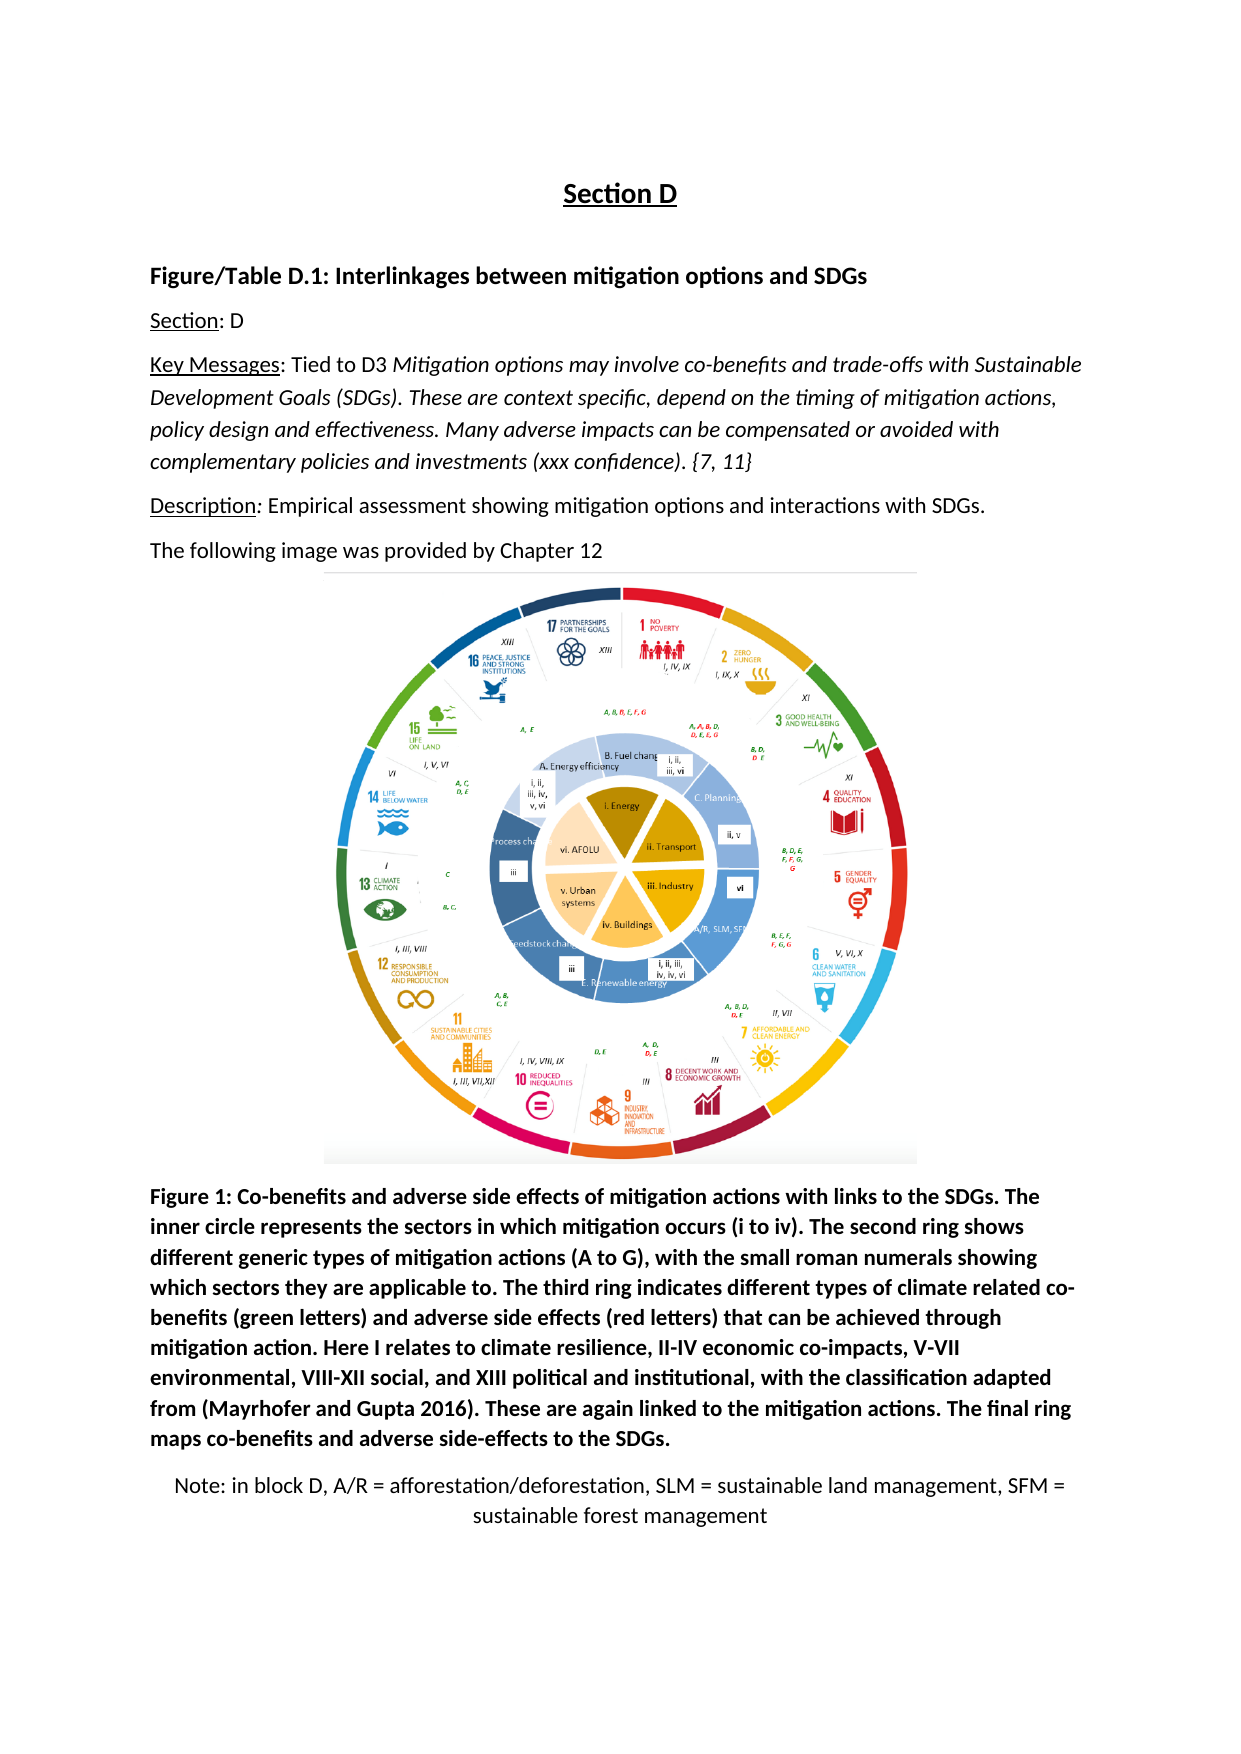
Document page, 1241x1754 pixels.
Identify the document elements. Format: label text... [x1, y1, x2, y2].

subtitle Figure/Table D.1: Interlinkages between mitigation options and SDGs [150, 260, 1090, 291]
subtitle Section D [150, 175, 1090, 211]
text Section: D [150, 306, 1090, 334]
text The following image was provided by Chapter 12 [150, 536, 1090, 564]
text Figure 1: Co-benefits and adverse side effects of mitigation actions with links to the SDGs. The inner circle represents the sectors in which mitigation occurs (i to iv). The second ring shows different generic types of mitigation actions (A to G), with the small roman numerals showing which sectors they are applicable to. The third ring indicates different types of climate related co-benefits (green letters) and adverse side effects (red letters) that can be achieved through mitigation action. Here I relates to climate resilience, II-IV economic co-impacts, V-VII environmental, VIII-XII social, and XIII political and institutional, with the classification adapted from (Mayrhofer and Gupta 2016). These are again linked to the mitigation actions. The final ring maps co-benefits and adverse side-effects to the SDGs. [150, 1182, 1090, 1452]
text Description: Empirical assessment showing mitigation options and interactions with SDGs. [150, 492, 1090, 520]
text Note: in block D, A/R = afforestation/deforestation, SLM = sustainable land management, SFM = sustainable forest management [150, 1471, 1090, 1529]
text Key Messages: Tied to D3 Mitigation options may involve co-benefits and trade-offs with Sustainable Development Goals (SDGs). These are context specific, depend on the timing of mitigation actions, policy design and effectiveness. Many adverse impacts can be compensated or avoided with complementary policies and investments (xxx confidence). {7, 11} [150, 350, 1090, 475]
picture [323, 572, 917, 1164]
